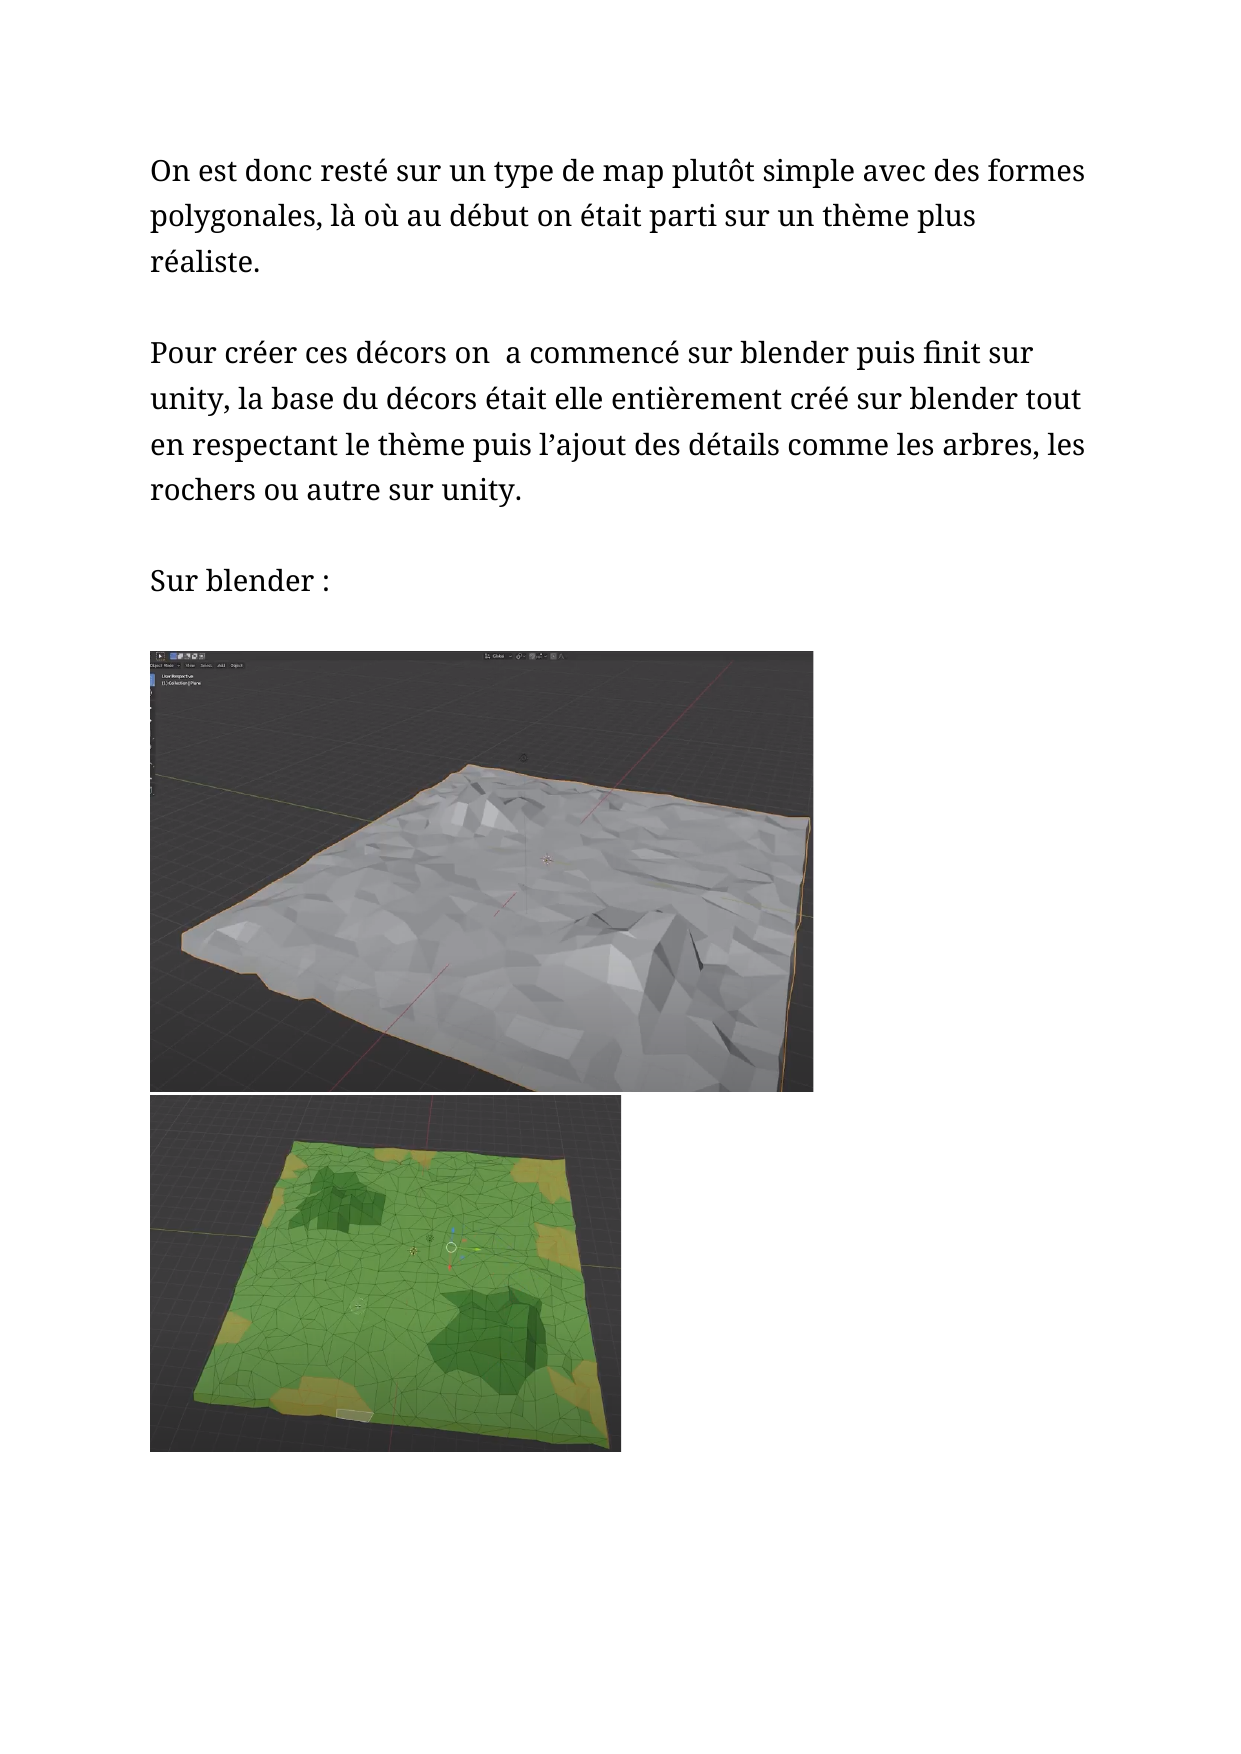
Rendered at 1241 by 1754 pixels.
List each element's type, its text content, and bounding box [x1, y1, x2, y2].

text On est donc resté sur un type de map plutôt simple avec des formes polygonales, là où au début on était parti sur un thème plus réaliste. [150, 150, 1090, 281]
picture [150, 1095, 622, 1452]
picture [150, 651, 814, 1092]
text Sur blender : [150, 561, 1090, 600]
text Pour créer ces décors on a commencé sur blender puis finit sur unity, la base du décors était elle entièrement créé sur blender tout en respectant le thème puis l’ajout des détails comme les arbres, les rochers ou autre sur unity. [150, 332, 1090, 509]
